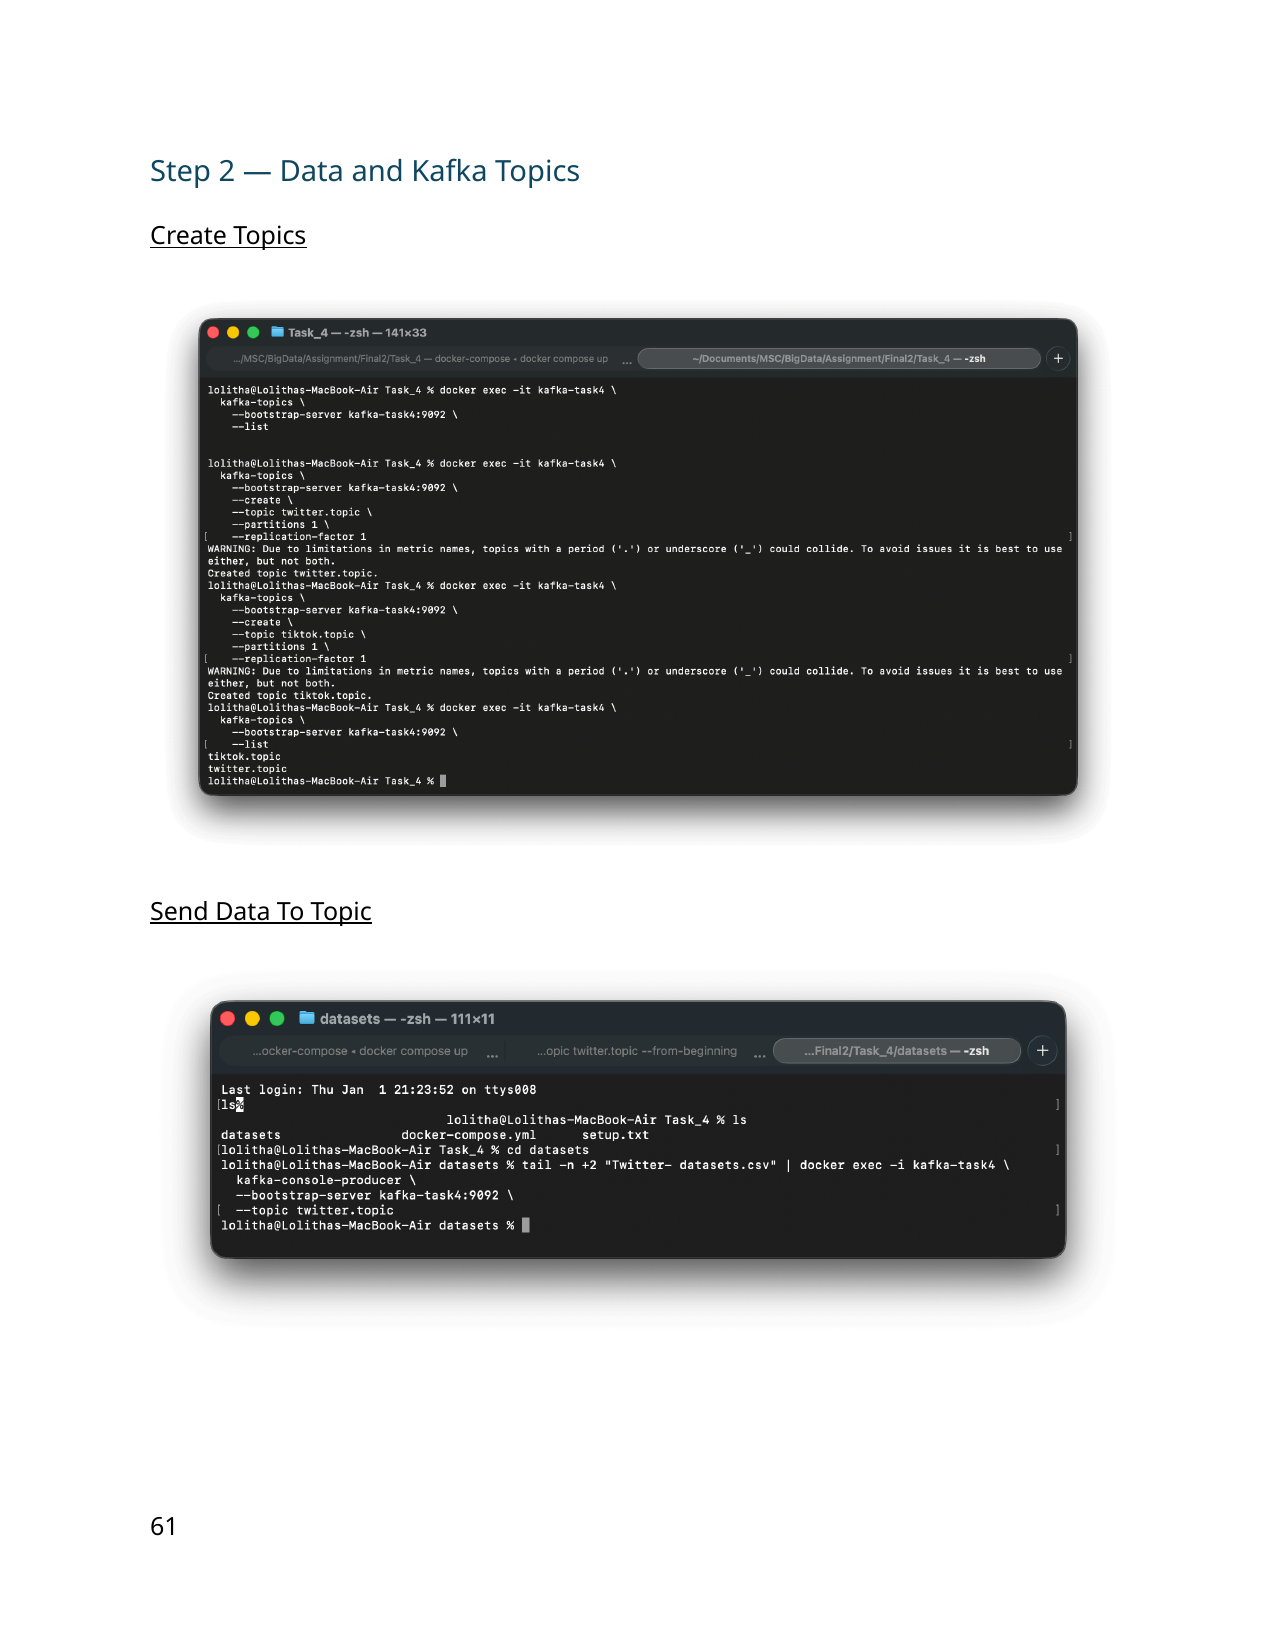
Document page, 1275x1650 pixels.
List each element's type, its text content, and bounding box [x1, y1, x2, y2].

text Create Topics [150, 218, 1125, 252]
subtitle Step 2 — Data and Kafka Topics [150, 150, 1125, 190]
picture [150, 961, 1125, 1338]
text Send Data To Topic [150, 893, 1125, 927]
picture [150, 285, 1125, 860]
